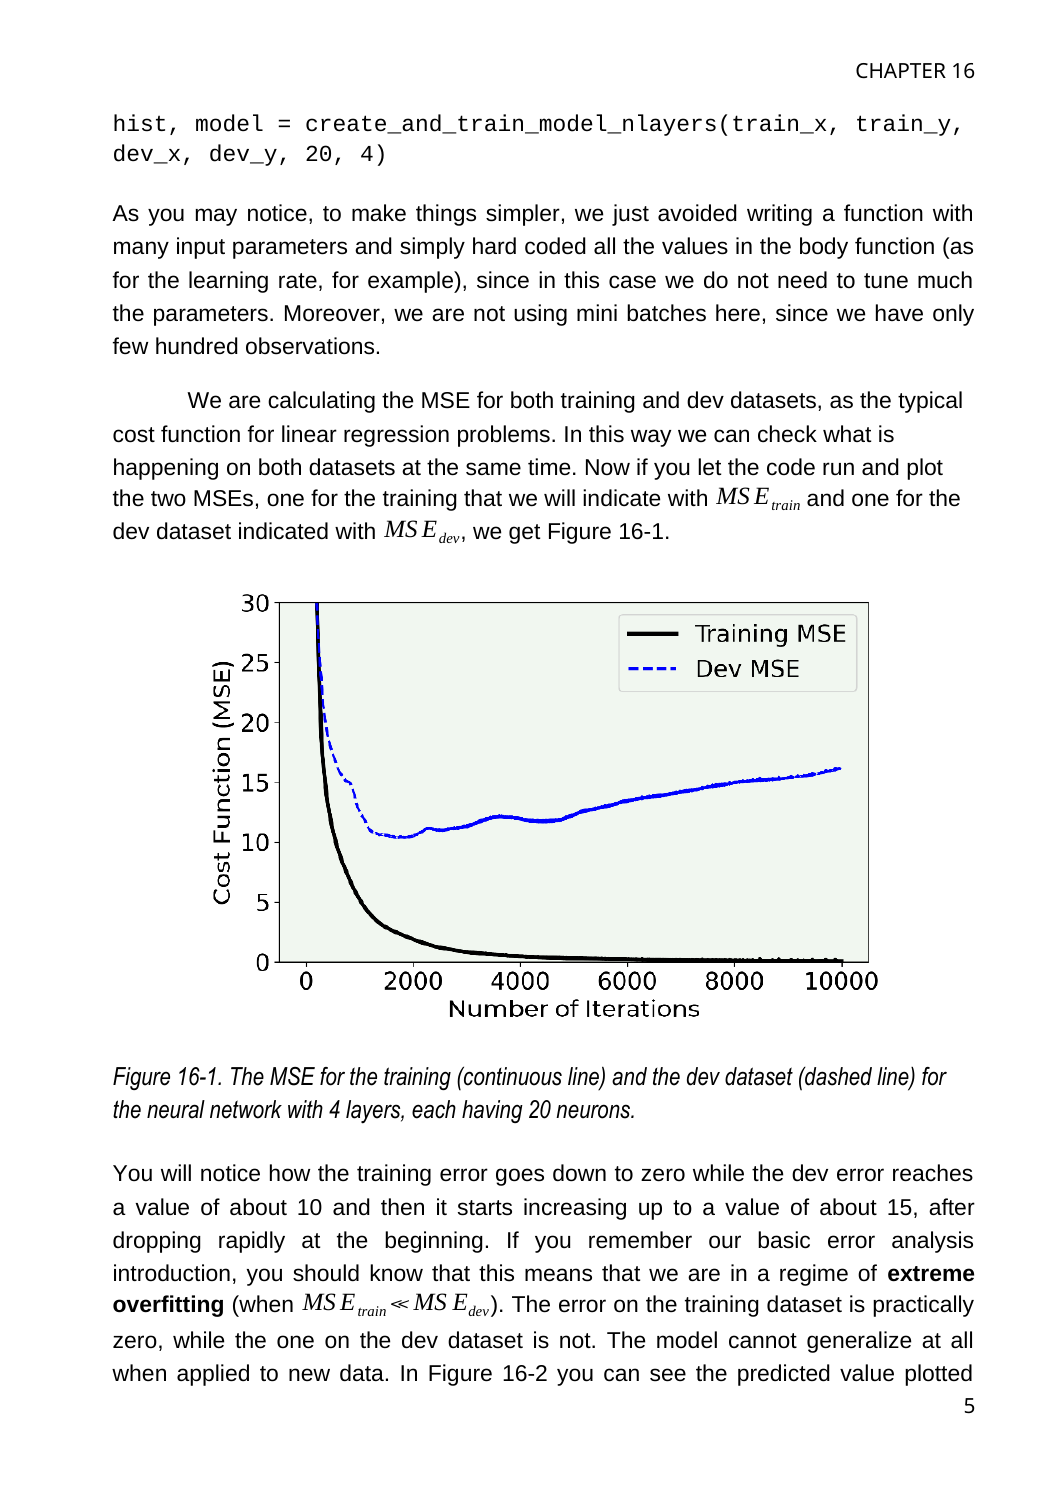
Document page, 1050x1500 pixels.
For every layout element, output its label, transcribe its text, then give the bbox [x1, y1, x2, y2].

text As you may notice, to make things simpler, we just avoided writing a function with many input parameters and simply hard coded all the values in the body function (as for the learning rate, for example), since in this case we do not need to tune much the parameters. Moreover, we are not using mini batches here, since we have only few hundred observations. [112, 193, 975, 359]
text hist, model = create_and_train_model_nlayers(train_x, train_y, dev_x, dev_y, 20, 4) [112, 112, 975, 168]
picture [195, 580, 892, 1021]
text We are calculating the MSE for both training and dev datasets, as the typical cost function for linear regression problems. In this way we can check what is happening on both datasets at the same time. Now if you let the code run and plot the two MSEs, one for the training that we will indicate with and one for the dev dataset indicated with , we get Figure 16-1. [112, 380, 975, 547]
text Figure 16-1. The MSE for the training (continuous line) and the dev dataset (dashed line) for the neural network with 4 layers, each having 20 neurons. [112, 1062, 975, 1124]
